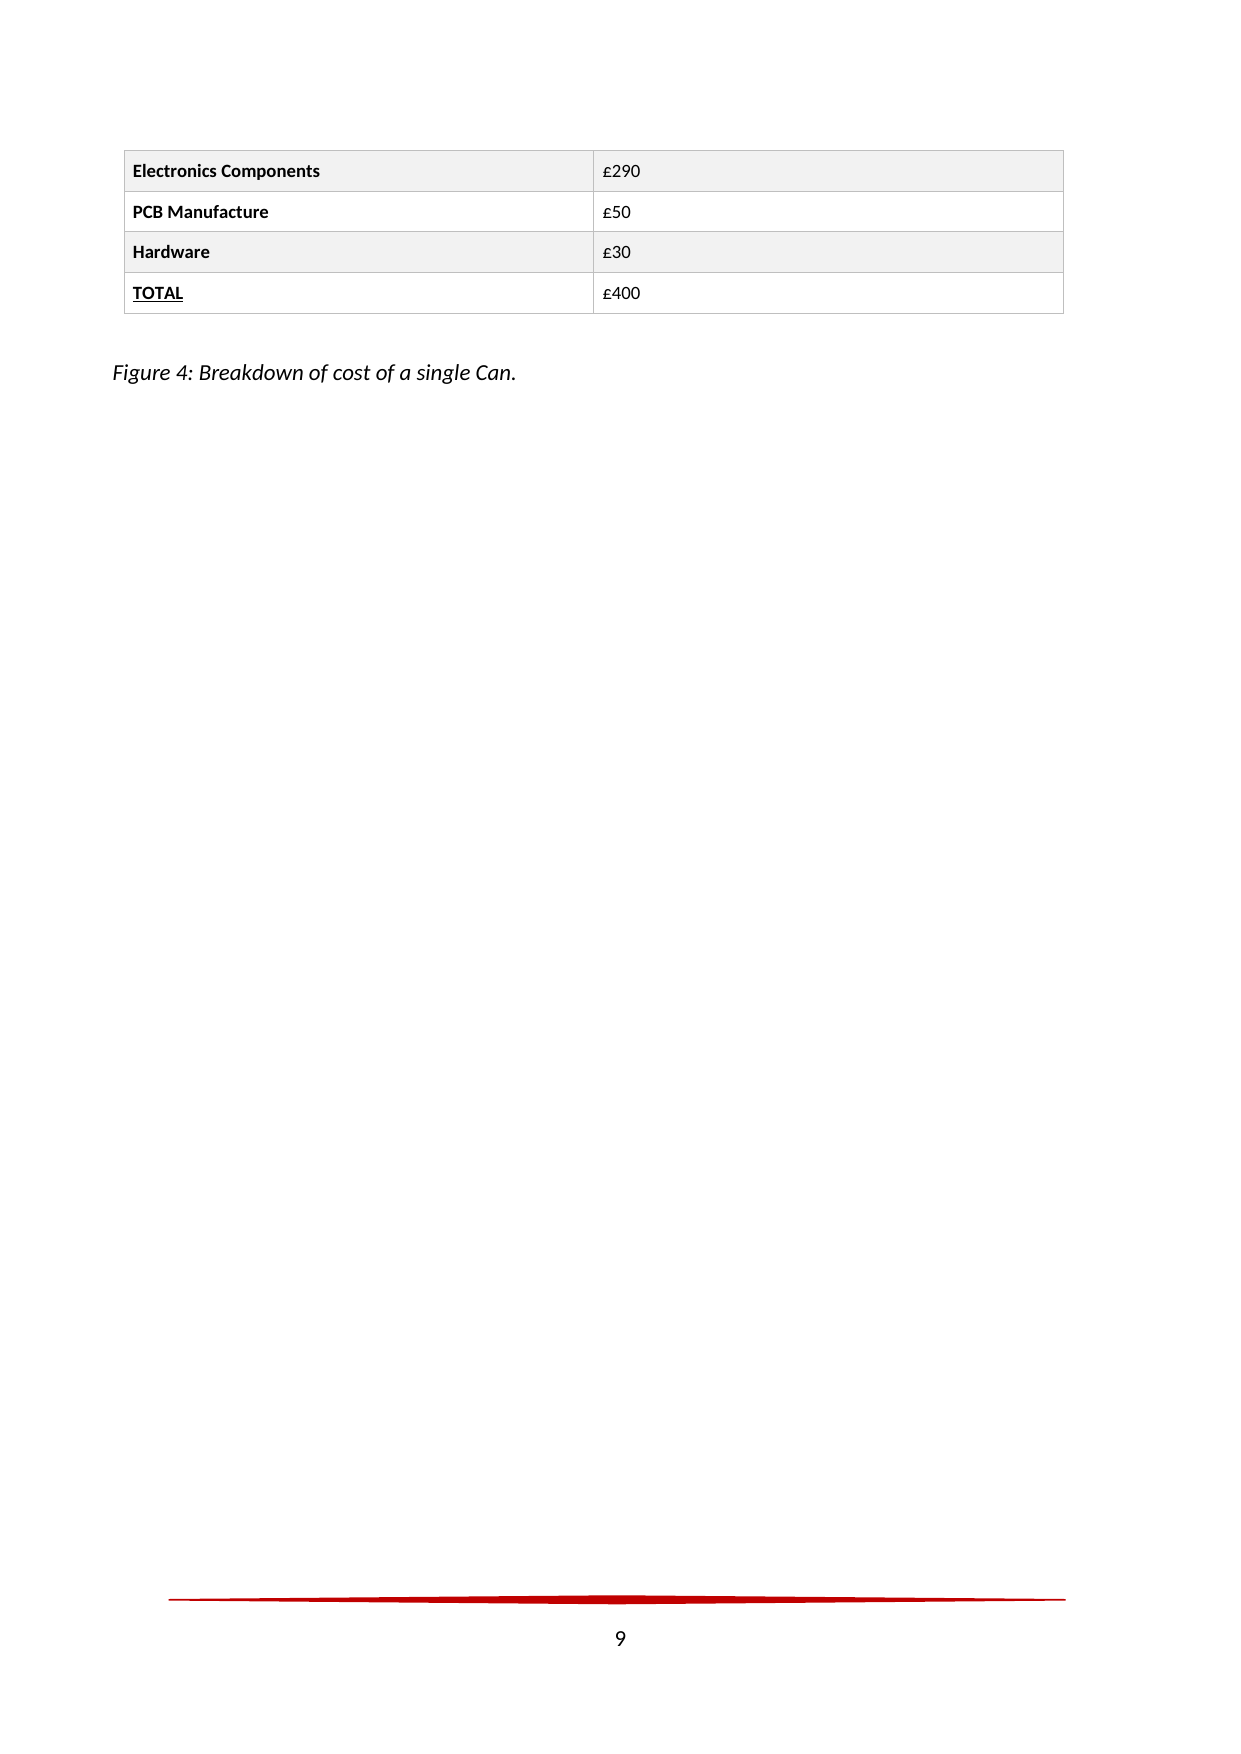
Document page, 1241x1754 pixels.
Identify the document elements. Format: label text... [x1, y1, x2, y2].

table_cell Hardware [125, 232, 593, 272]
table_cell PCB Manufacture [125, 192, 593, 231]
table_cell £30 [594, 232, 1063, 272]
table_cell £290 [594, 151, 1063, 191]
table_cell TOTAL [125, 273, 593, 312]
table_cell £50 [594, 192, 1063, 231]
table_cell Electronics Components [125, 151, 593, 191]
table_cell £400 [594, 273, 1063, 312]
text Figure 4: Breakdown of cost of a single Can. [112, 358, 1128, 386]
